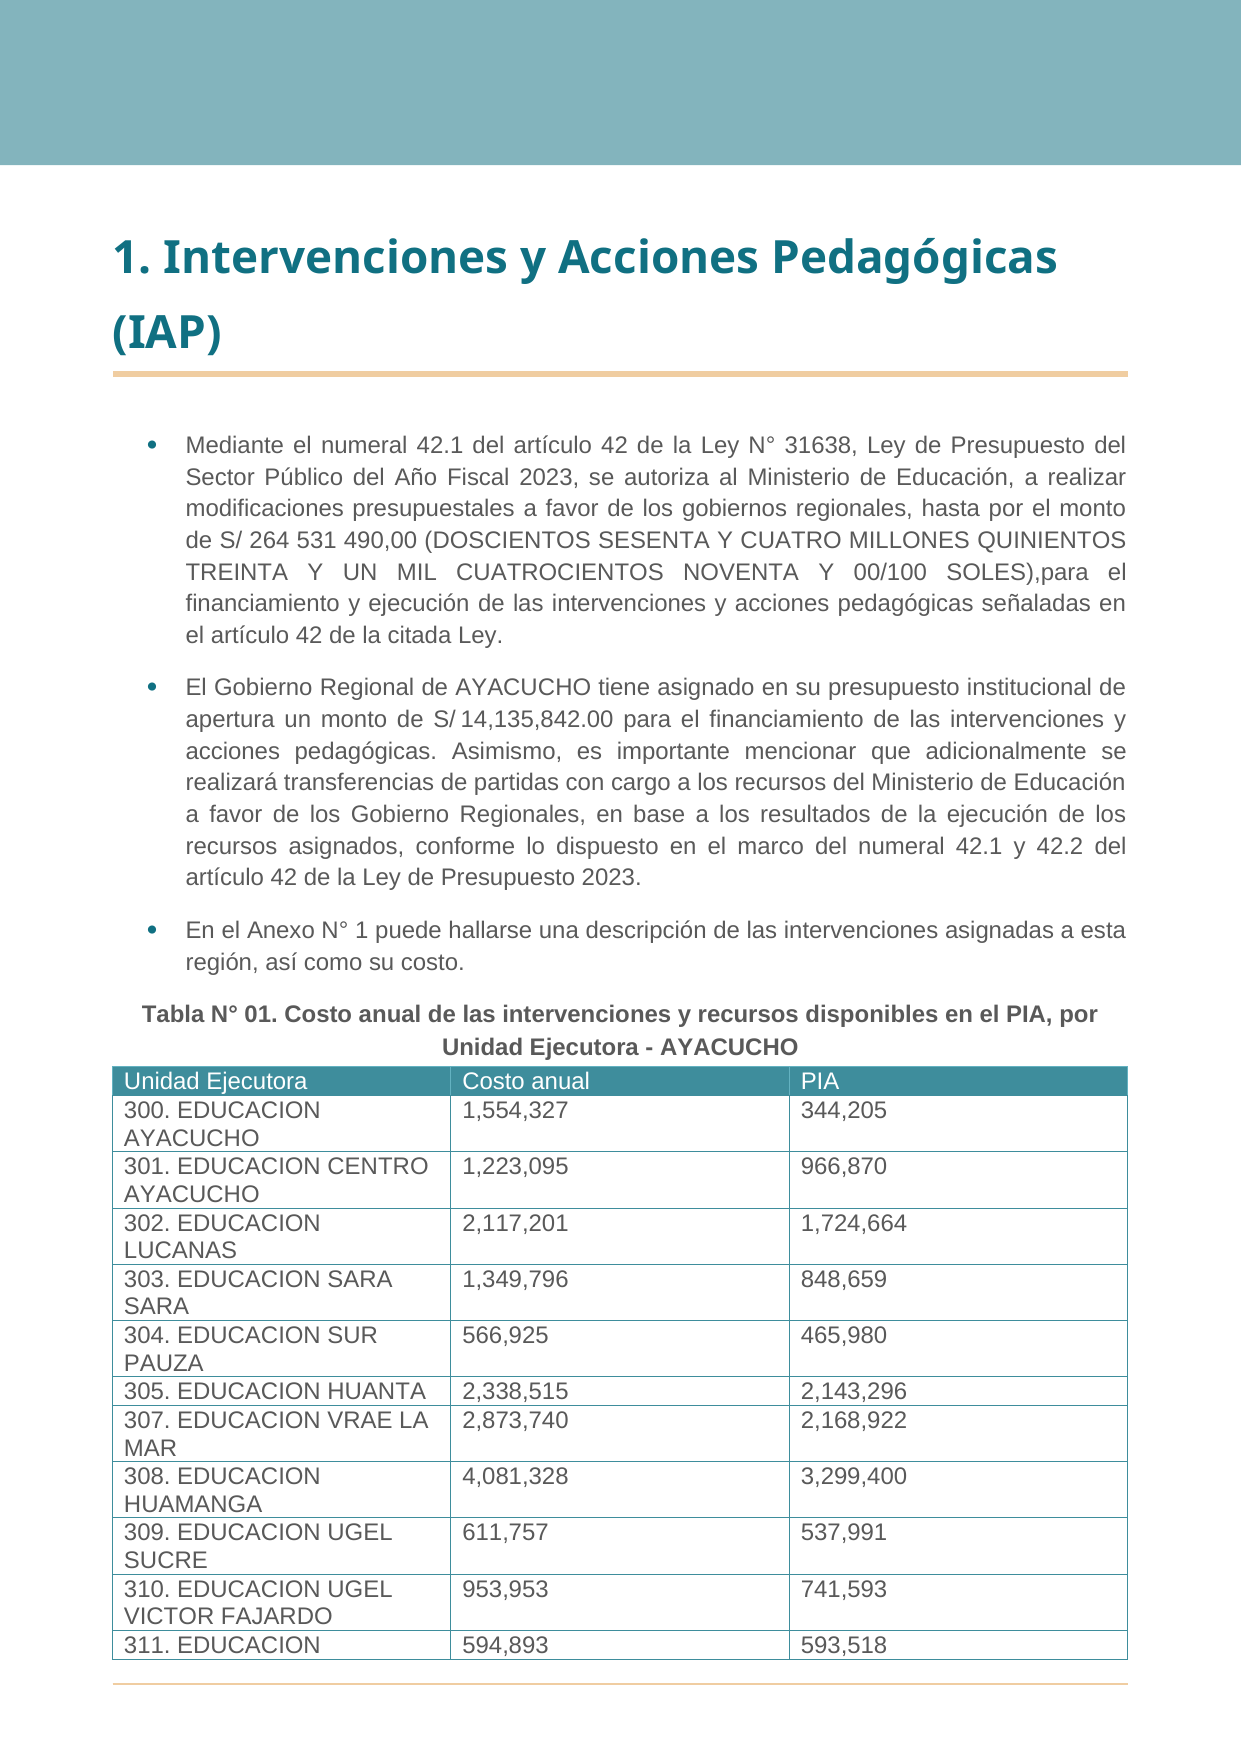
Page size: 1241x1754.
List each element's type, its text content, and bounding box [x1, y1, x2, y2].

table_cell 2,117,201 [451, 1209, 789, 1264]
table_cell 966,870 [790, 1152, 1127, 1207]
list Mediante el numeral 42.1 del artículo 42 de la Ley N° 31638, Ley de Presupuesto del Sector Público del Año Fiscal 2023, se autoriza al Ministerio de Educación, a realizar modificaciones presupuestales a favor de los gobiernos regionales, hasta por el monto de S/ 264 531 490,00 (DOSCIENTOS SESENTA Y CUATRO MILLONES QUINIENTOS TREINTA Y UN MIL CUATROCIENTOS NOVENTA Y 00/100 SOLES),para el financiamiento y ejecución de las intervenciones y acciones pedagógicas señaladas en el artículo 42 de la citada Ley. [148, 431, 1128, 648]
table_header PIA [790, 1067, 1127, 1095]
table_cell 2,338,515 [451, 1377, 789, 1405]
table_cell 537,991 [790, 1518, 1127, 1573]
table_header Costo anual [451, 1067, 789, 1095]
table_cell 309. EDUCACION UGEL SUCRE [113, 1518, 450, 1573]
table_cell 2,143,296 [790, 1377, 1127, 1405]
table_cell 594,893 [451, 1631, 789, 1658]
table_cell 307. EDUCACION VRAE LA MAR [113, 1406, 450, 1461]
text Tabla N° 01. Costo anual de las intervenciones y recursos disponibles en el PIA, por Unidad Ejecutora - AYACUCHO [112, 1000, 1128, 1061]
table_cell 741,593 [790, 1575, 1127, 1630]
table_cell 4,081,328 [451, 1462, 789, 1517]
table_cell 1,724,664 [790, 1209, 1127, 1264]
table_cell 1,223,095 [451, 1152, 789, 1207]
table_cell 465,980 [790, 1321, 1127, 1376]
table_cell 304. EDUCACION SUR PAUZA [113, 1321, 450, 1376]
table_cell 344,205 [790, 1096, 1127, 1151]
table_header Unidad Ejecutora [113, 1067, 450, 1095]
list El Gobierno Regional de AYACUCHO tiene asignado en su presupuesto institucional de apertura un monto de S/ 14,135,842.00 para el financiamiento de las intervenciones y acciones pedagógicas. Asimismo, es importante mencionar que adicionalmente se realizará transferencias de partidas con cargo a los recursos del Ministerio de Educación a favor de los Gobierno Regionales, en base a los resultados de la ejecución de los recursos asignados, conforme lo dispuesto en el marco del numeral 42.1 y 42.2 del artículo 42 de la Ley de Presupuesto 2023. [148, 673, 1128, 891]
table_cell 848,659 [790, 1265, 1127, 1320]
table_cell 566,925 [451, 1321, 789, 1376]
table_cell 593,518 [790, 1631, 1127, 1658]
table_cell 303. EDUCACION SARA SARA [113, 1265, 450, 1320]
table_cell 953,953 [451, 1575, 789, 1630]
table_cell 305. EDUCACION HUANTA [113, 1377, 450, 1405]
table_cell 1,554,327 [451, 1096, 789, 1151]
list En el Anexo N° 1 puede hallarse una descripción de las intervenciones asignadas a esta región, así como su costo. [148, 916, 1128, 975]
table_cell 2,873,740 [451, 1406, 789, 1461]
table_cell 310. EDUCACION UGEL VICTOR FAJARDO [113, 1575, 450, 1630]
table_cell 311. EDUCACION VILCASHUAMAN [113, 1631, 450, 1658]
table_cell 300. EDUCACION AYACUCHO [113, 1096, 450, 1151]
table_cell 1,349,796 [451, 1265, 789, 1320]
table_cell 3,299,400 [790, 1462, 1127, 1517]
table_cell 302. EDUCACION LUCANAS [113, 1209, 450, 1264]
table_cell 301. EDUCACION CENTRO AYACUCHO [113, 1152, 450, 1207]
subtitle 1. Intervenciones y Acciones Pedagógicas (IAP) [112, 225, 1128, 377]
table_cell 2,168,922 [790, 1406, 1127, 1461]
table_cell 308. EDUCACION HUAMANGA [113, 1462, 450, 1517]
table_cell 611,757 [451, 1518, 789, 1573]
